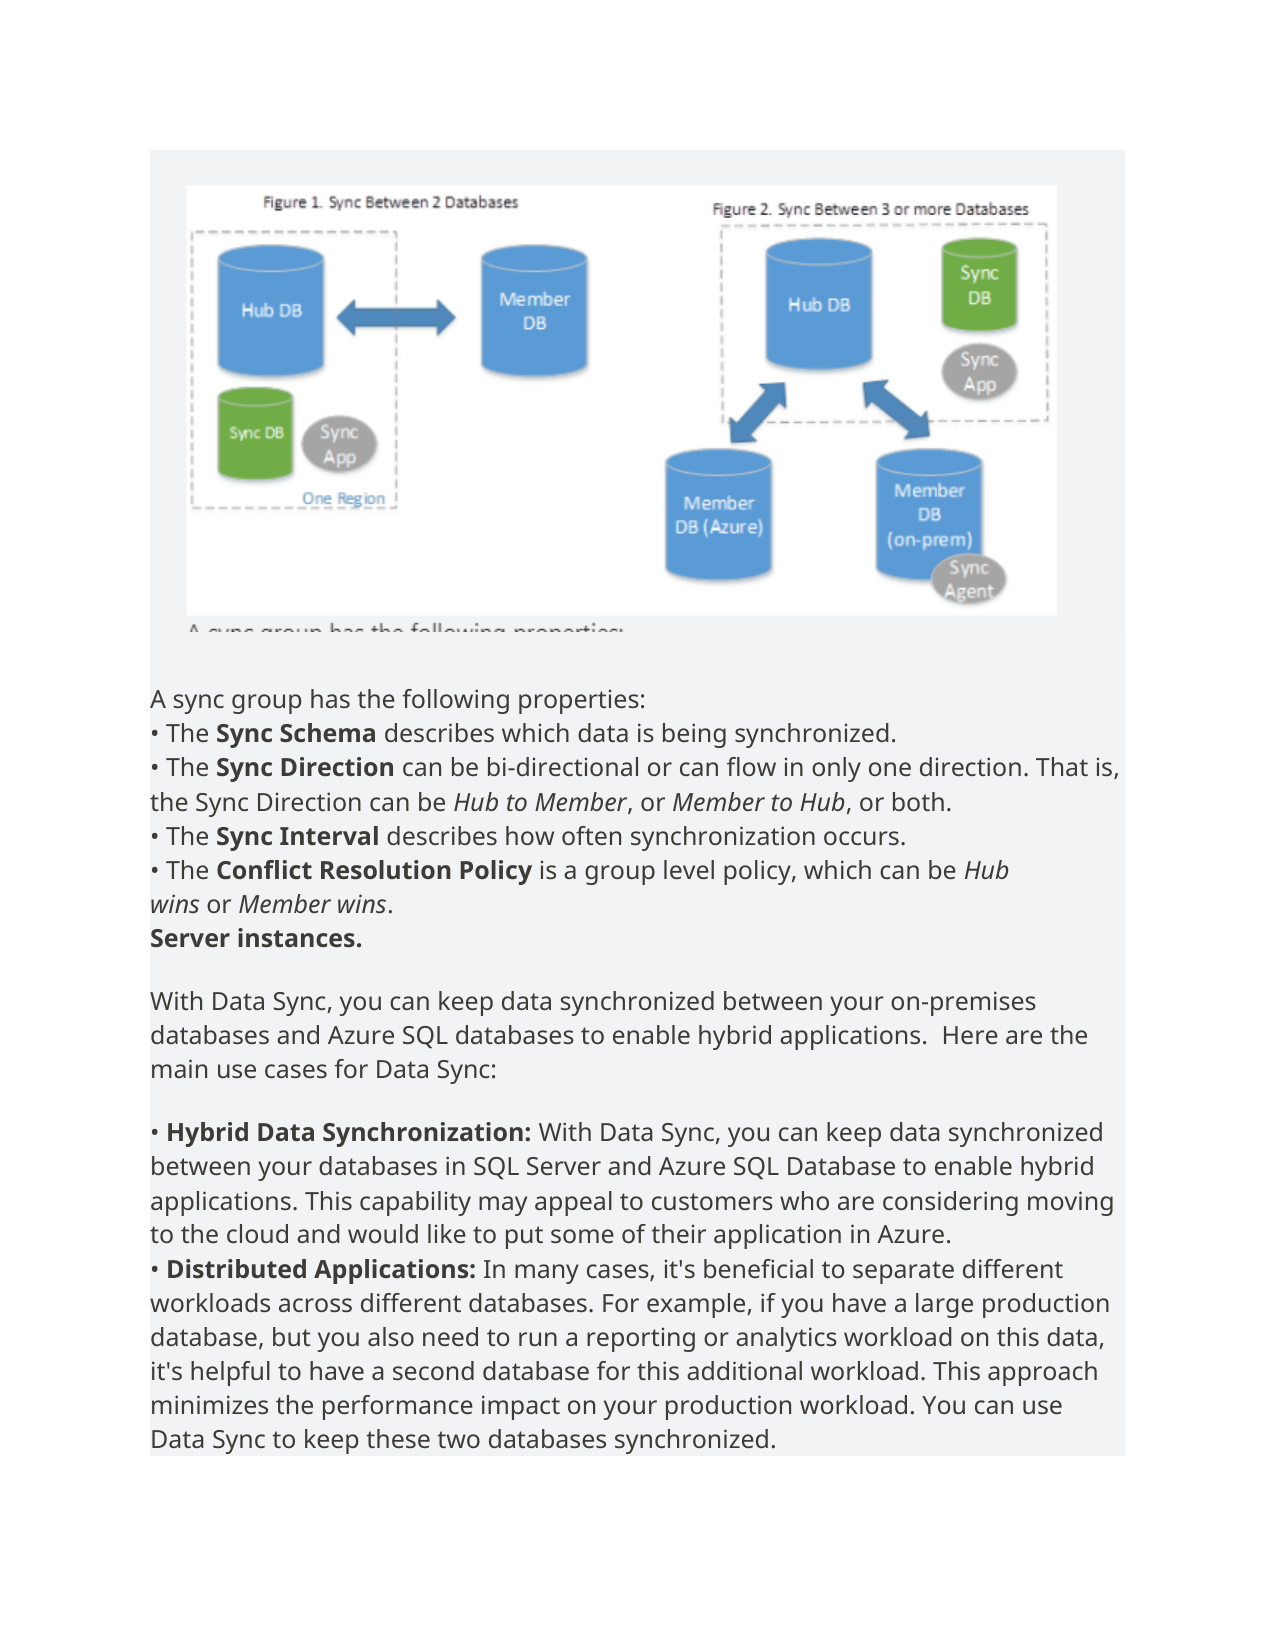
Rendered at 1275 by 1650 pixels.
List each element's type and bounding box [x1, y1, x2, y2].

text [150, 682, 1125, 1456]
picture [150, 150, 1125, 632]
